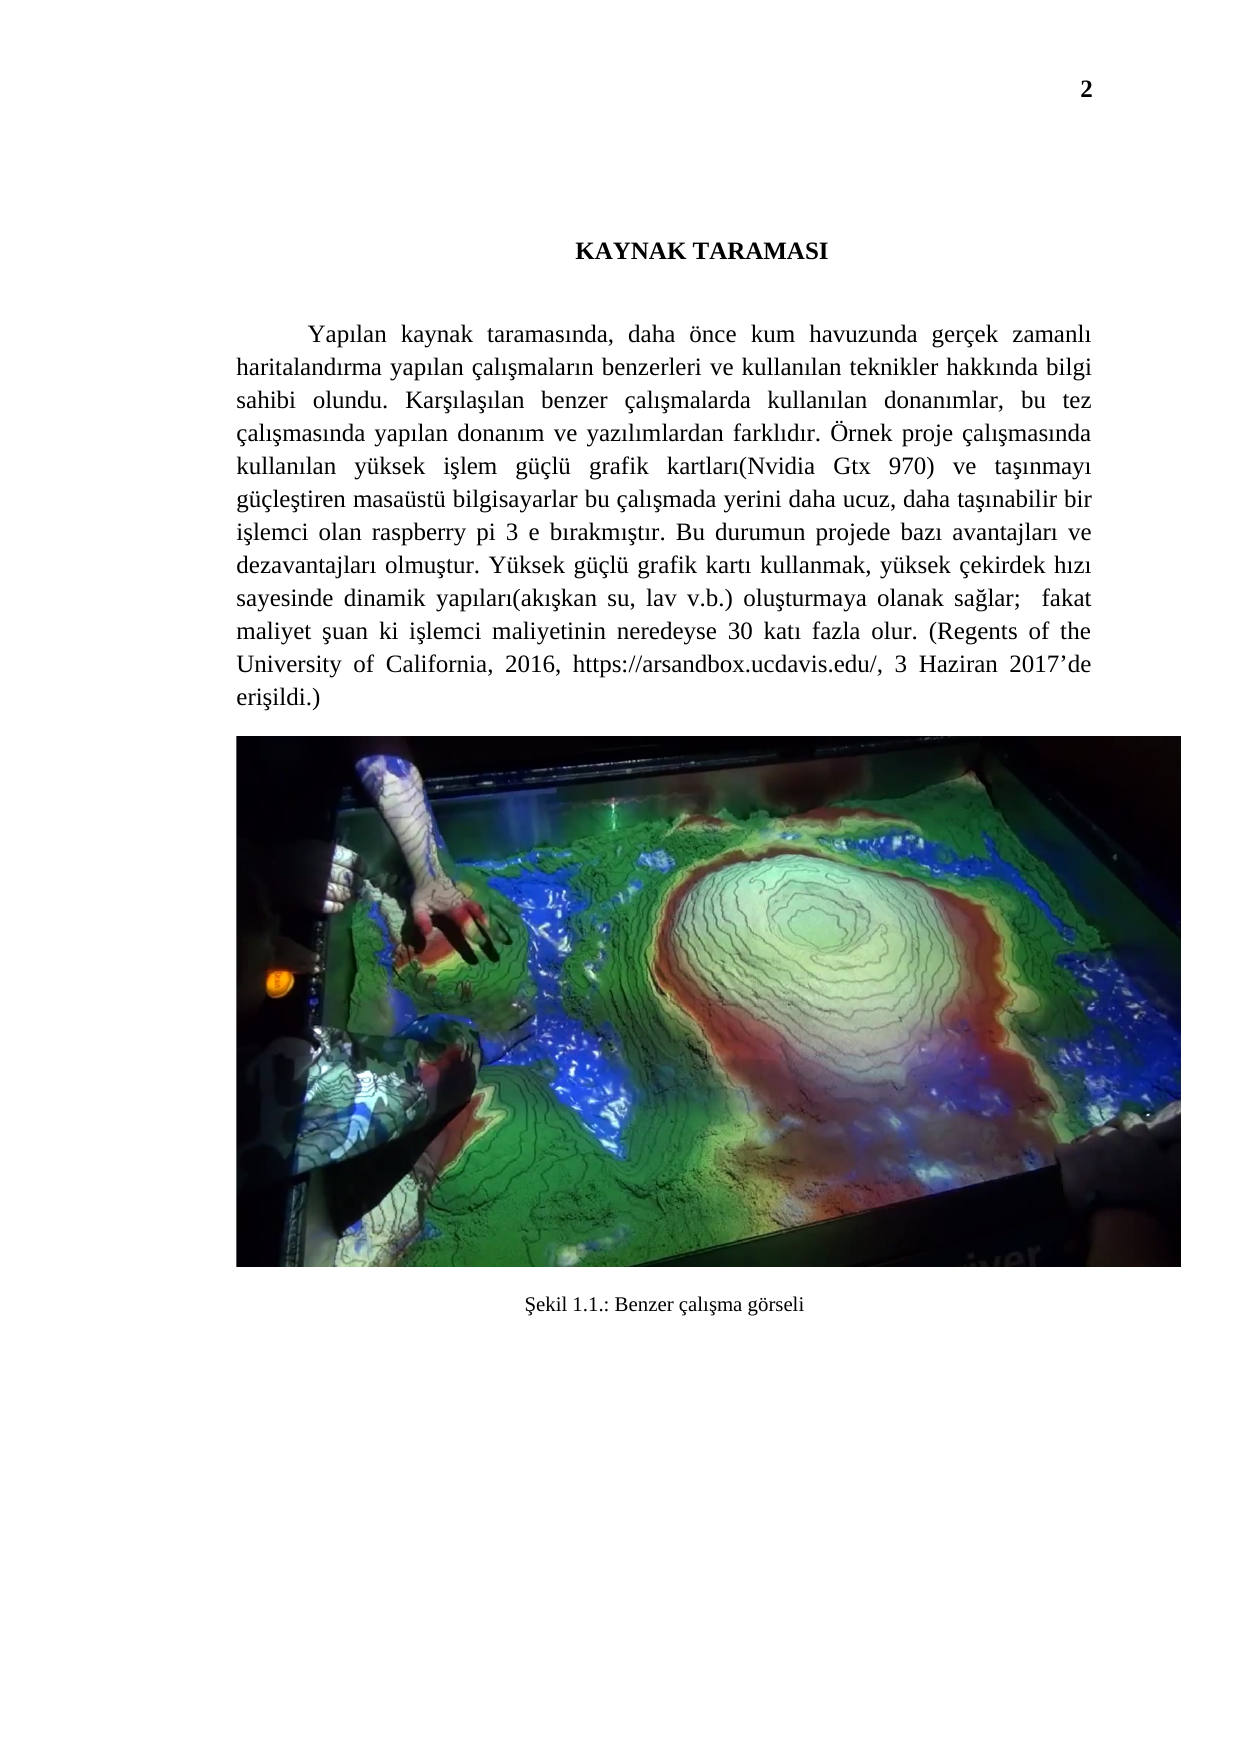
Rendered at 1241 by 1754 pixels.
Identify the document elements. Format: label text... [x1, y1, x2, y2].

text Yapılan kaynak taramasında, daha önce kum havuzunda gerçek zamanlı haritalandırma yapılan çalışmaların benzerleri ve kullanılan teknikler hakkında bilgi sahibi olundu. Karşılaşılan benzer çalışmalarda kullanılan donanımlar, bu tez çalışmasında yapılan donanım ve yazılımlardan farklıdır. Örnek proje çalışmasında kullanılan yüksek işlem güçlü grafik kartları(Nvidia Gtx 970) ve taşınmayı güçleştiren masaüstü bilgisayarlar bu çalışmada yerini daha ucuz, daha taşınabilir bir işlemci olan raspberry pi 3 e bırakmıştır. Bu durumun projede bazı avantajları ve dezavantajları olmuştur. Yüksek güçlü grafik kartı kullanmak, yüksek çekirdek hızı sayesinde dinamik yapıları(akışkan su, lav v.b.) oluşturmaya olanak sağlar; fakat maliyet şuan ki işlemci maliyetinin neredeyse 30 katı fazla olur. (Regents of the University of California, 2016, https://arsandbox.ucdavis.edu/, 3 Haziran 2017’de erişildi.) [236, 319, 1092, 711]
subtitle KAYNAK TARAMASI [311, 236, 1092, 265]
text Şekil 1.1.: Benzer çalışma görseli [236, 1291, 1092, 1316]
picture [236, 736, 1182, 1267]
